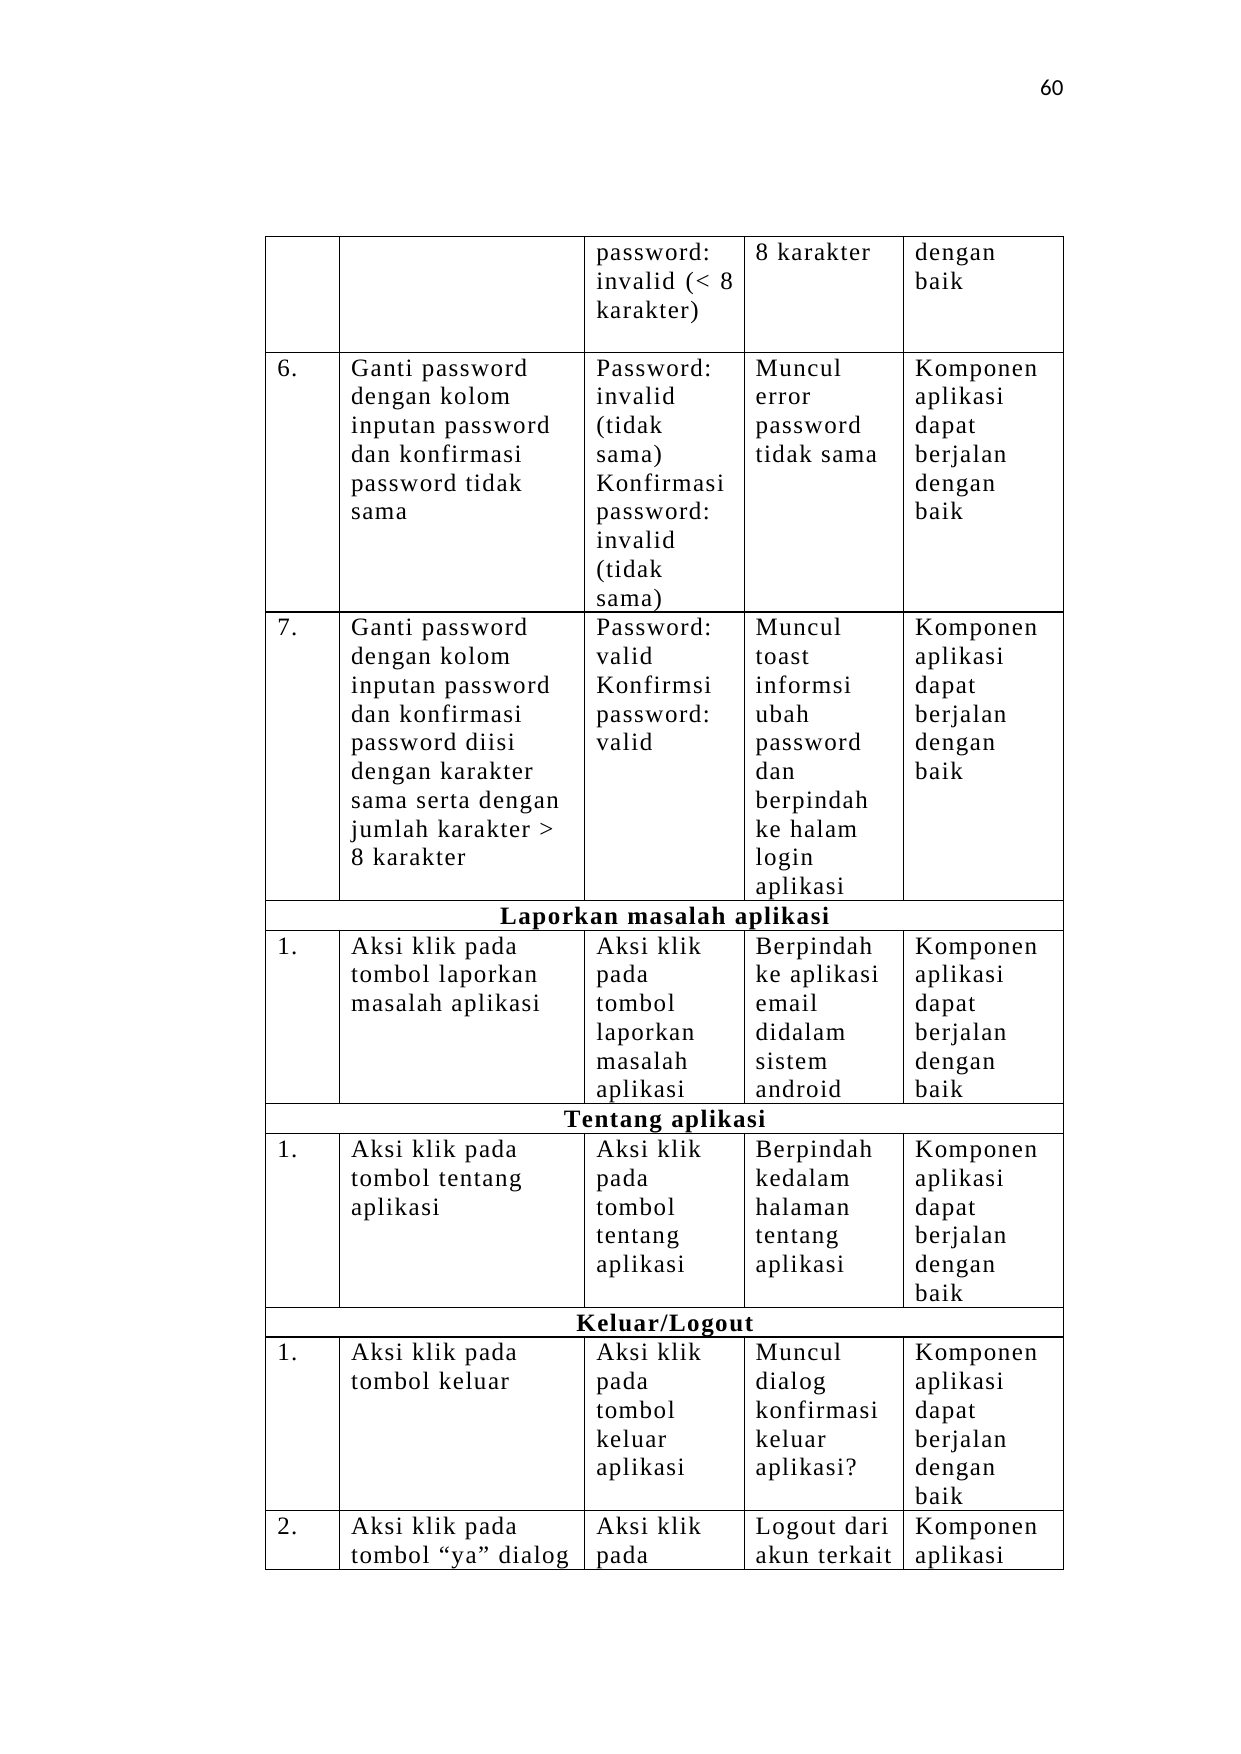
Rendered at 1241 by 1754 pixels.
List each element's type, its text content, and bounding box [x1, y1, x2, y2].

table_cell Aksi klik pada tombol tentang aplikasi [585, 1134, 744, 1307]
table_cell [745, 1511, 903, 1568]
table_cell Aksi klik pada tombol laporkan masalah aplikasi [585, 931, 744, 1103]
table_cell Keluar/Logout [266, 1308, 1063, 1336]
table_cell Tentang aplikasi [266, 1104, 1063, 1133]
table_cell Muncul dialog konfirmasi keluar aplikasi? [745, 1338, 903, 1510]
table_cell Aksi klik pada tombol keluar [340, 1338, 584, 1510]
table_cell Komponen aplikasi dapat berjalan dengan baik [904, 613, 1063, 900]
table_cell 1. [266, 1134, 339, 1307]
table_cell Aksi klik pada tombol tentang aplikasi [340, 1134, 584, 1307]
table_cell Ganti password dengan kolom inputan password dan konfirmasi password diisi dengan karakter sama serta dengan jumlah karakter > 8 karakter [340, 613, 584, 900]
table_cell Komponen aplikasi dapat berjalan dengan baik [904, 1338, 1063, 1510]
table_cell Laporkan masalah aplikasi [266, 901, 1063, 930]
table_cell Komponen aplikasi dapat berjalan dengan baik [904, 931, 1063, 1103]
table_cell 6. [266, 353, 339, 611]
table_cell Muncul error password tidak sama [745, 353, 903, 611]
table_cell Komponen aplikasi dapat berjalan dengan baik [904, 1134, 1063, 1307]
table_cell 5. [266, 237, 339, 352]
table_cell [585, 237, 744, 352]
table_cell 7. [266, 613, 339, 900]
table_cell Muncul toast informsi ubah password dan berpindah ke halam login aplikasi [745, 613, 903, 900]
table_cell Berpindah kedalam halaman tentang aplikasi [745, 1134, 903, 1307]
table_cell Aksi klik pada tombol keluar aplikasi [585, 1338, 744, 1510]
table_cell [340, 237, 584, 352]
table_cell Aksi klik pada tombol laporkan masalah aplikasi [340, 931, 584, 1103]
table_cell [904, 1511, 1063, 1568]
table_cell Password: valid Konfirmsi password: valid [585, 613, 744, 900]
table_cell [585, 1511, 744, 1568]
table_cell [340, 1511, 584, 1568]
table_cell Komponen aplikasi dapat berjalan dengan baik [904, 353, 1063, 611]
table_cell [745, 237, 903, 352]
table_cell 1. [266, 1338, 339, 1510]
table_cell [904, 237, 1063, 352]
table_cell 2. [266, 1511, 339, 1568]
table_cell 1. [266, 931, 339, 1103]
table_cell Ganti password dengan kolom inputan password dan konfirmasi password tidak sama [340, 353, 584, 611]
table_cell Password: invalid (tidak sama) Konfirmasi password: invalid (tidak sama) [585, 353, 744, 611]
table_cell Berpindah ke aplikasi email didalam sistem android [745, 931, 903, 1103]
